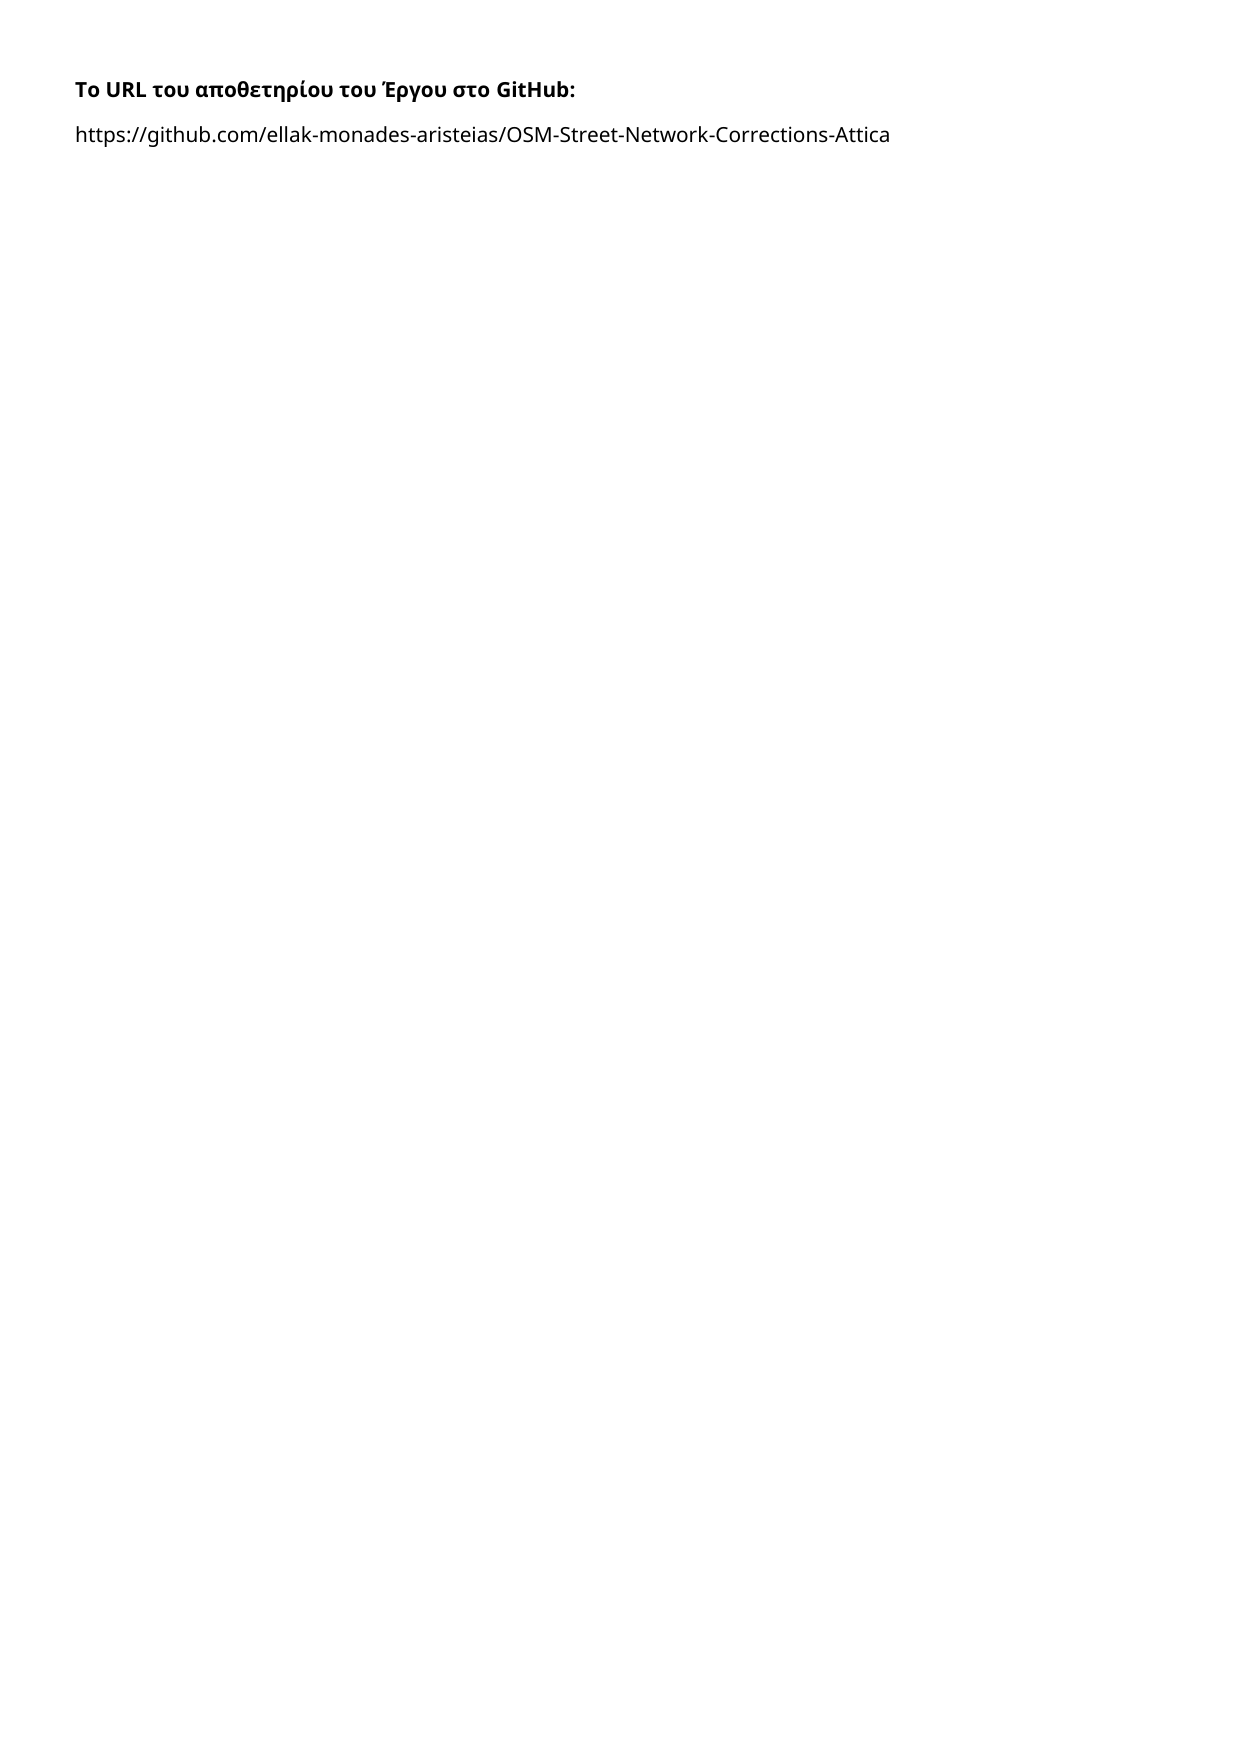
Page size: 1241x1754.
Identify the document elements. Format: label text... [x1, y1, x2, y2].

text https://github.com/ellak-monades-aristeias/OSM-Street-Network-Corrections-Attica [75, 120, 1165, 148]
text Το URL του αποθετηρίου του Έργου στο GitHub: [75, 75, 1165, 103]
